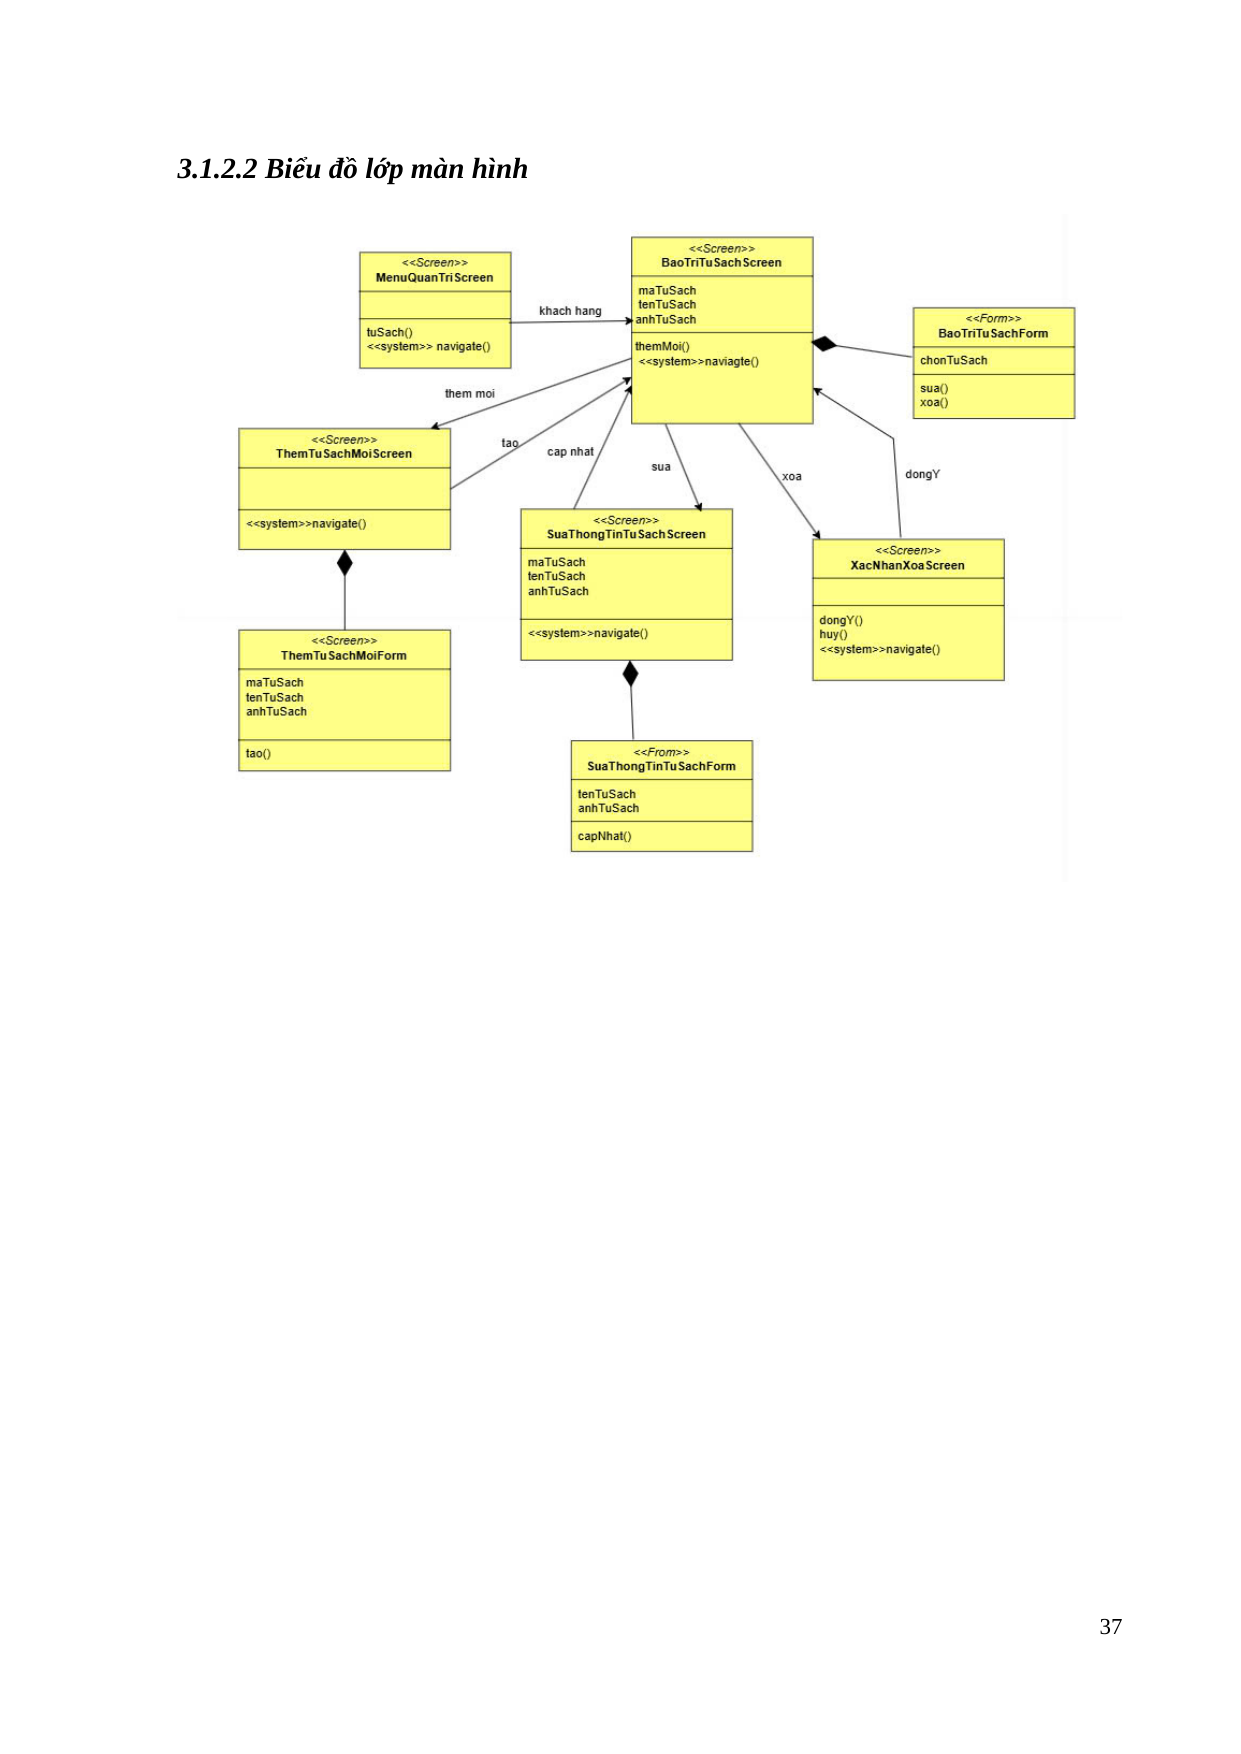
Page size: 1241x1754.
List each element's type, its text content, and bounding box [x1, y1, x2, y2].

picture [177, 214, 1123, 882]
subtitle 3.1.2.2 Biểu đồ lớp màn hình [177, 152, 1122, 185]
